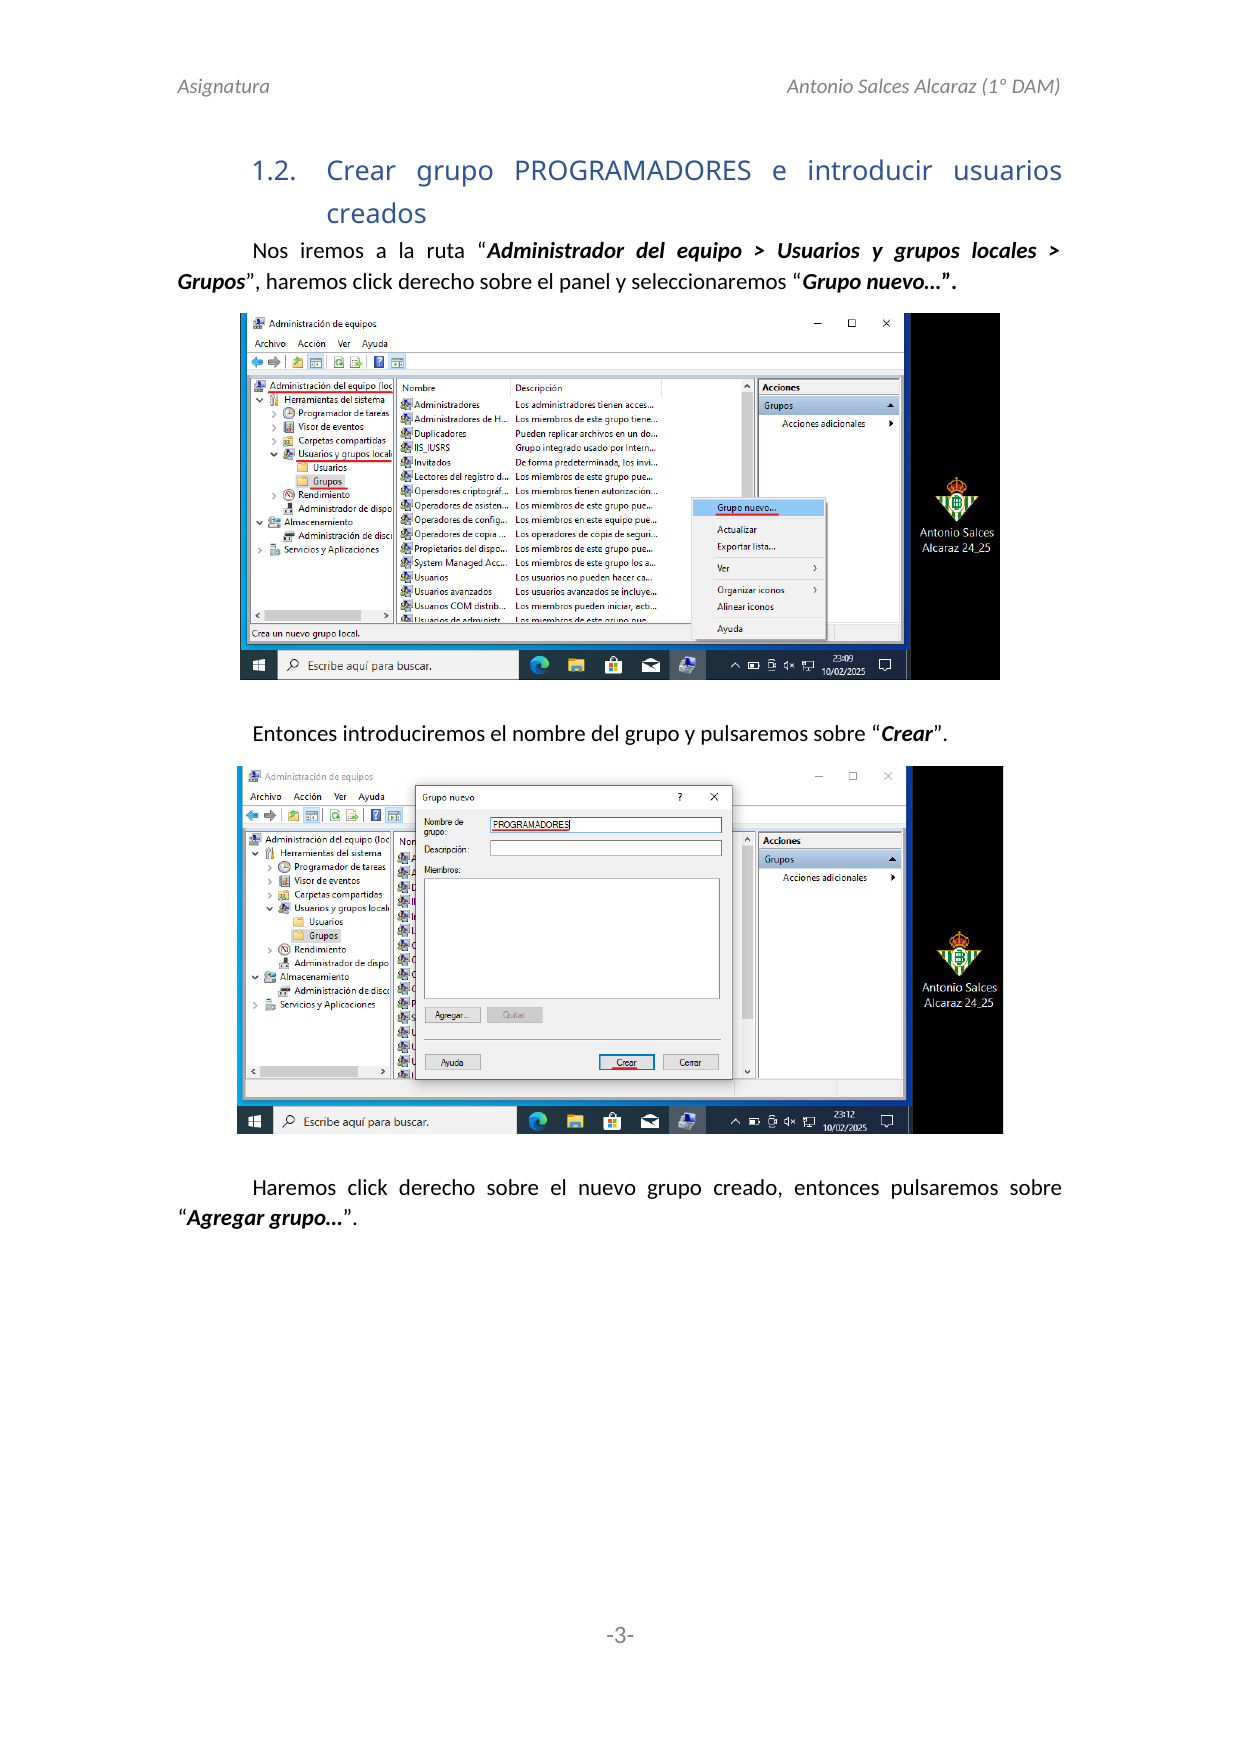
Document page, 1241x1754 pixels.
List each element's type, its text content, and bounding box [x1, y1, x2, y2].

text Nos iremos a la ruta “Administrador del equipo > Usuarios y grupos locales > Grupos”, haremos click derecho sobre el panel y seleccionaremos “Grupo nuevo…”. [177, 237, 1063, 295]
picture [240, 313, 1000, 680]
picture [237, 766, 1004, 1134]
text Entonces introduciremos el nombre del grupo y pulsaremos sobre “Crear”. [177, 719, 1063, 747]
text Haremos click derecho sobre el nuevo grupo creado, entonces pulsaremos sobre “Agregar grupo…”. [177, 1173, 1063, 1232]
subtitle Crear grupo PROGRAMADORES e introducir usuarios creados [251, 152, 1063, 231]
